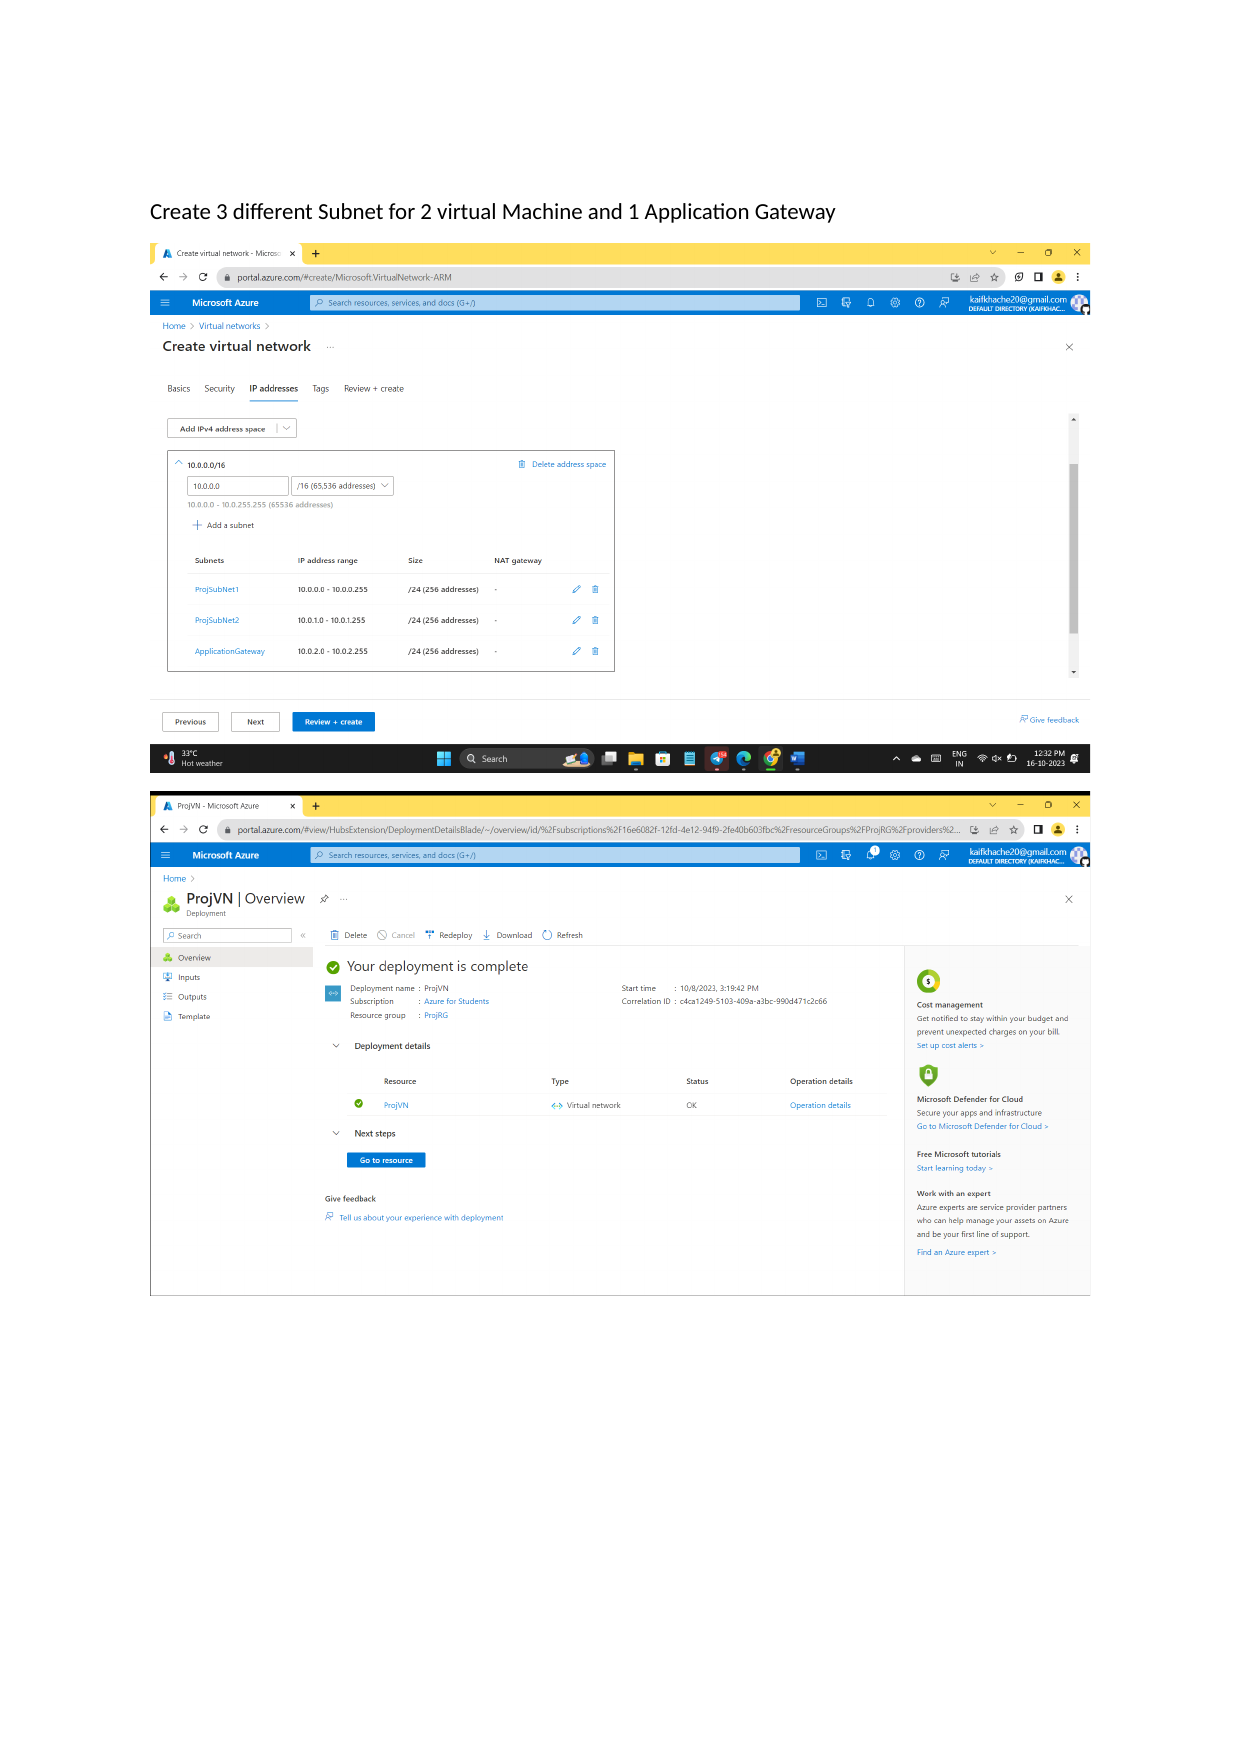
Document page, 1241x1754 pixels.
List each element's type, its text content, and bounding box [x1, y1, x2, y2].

picture [150, 791, 1091, 1296]
picture [150, 243, 1091, 773]
text Create 3 different Subnet for 2 virtual Machine and 1 Application Gateway [150, 197, 1090, 225]
